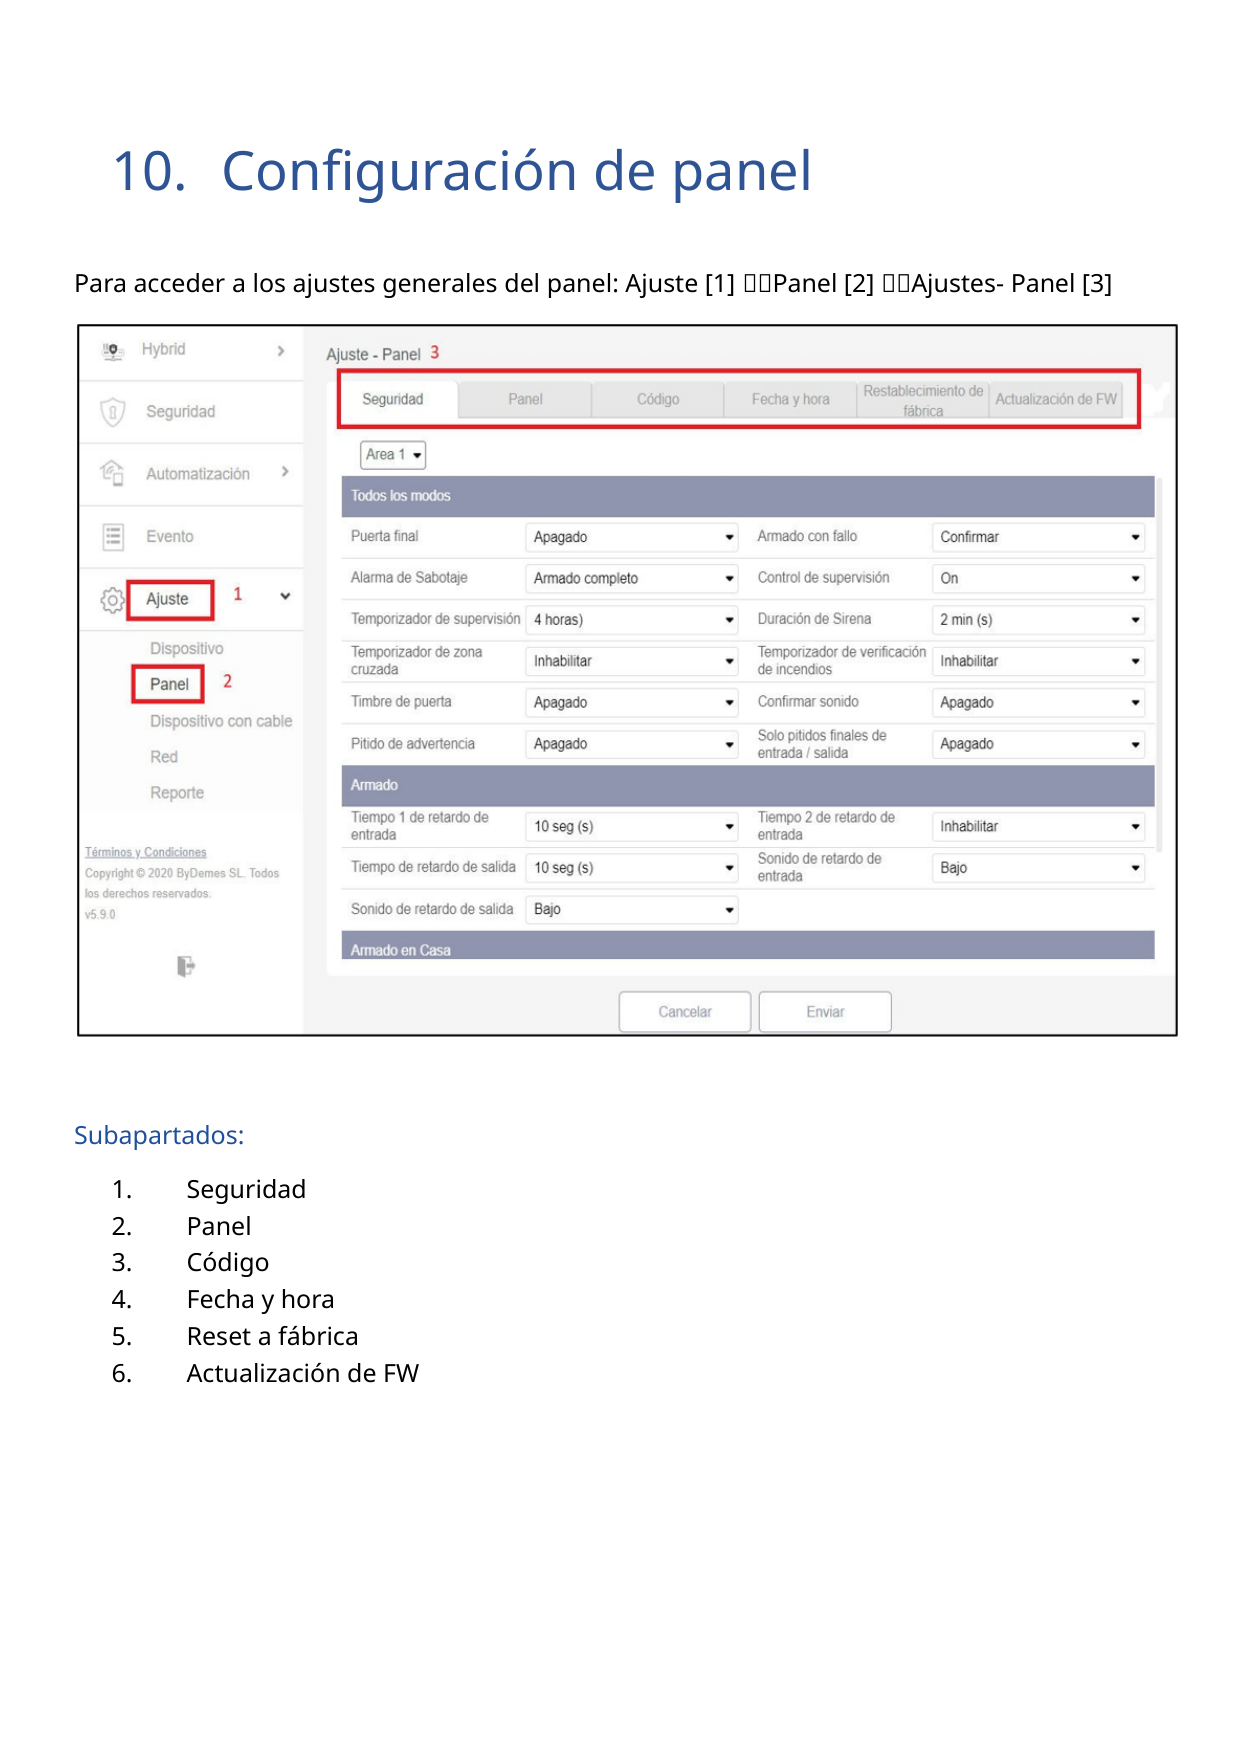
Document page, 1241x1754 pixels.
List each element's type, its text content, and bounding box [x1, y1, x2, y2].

subtitle Configuración de panel [111, 133, 1181, 207]
list Seguridad [111, 1171, 1181, 1205]
text Para acceder a los ajustes generales del panel: Ajuste [1] Panel [2] Ajustes- Panel [3] [74, 266, 1181, 300]
text Subapartados: [74, 1118, 1181, 1152]
list Actualización de FW [111, 1355, 1181, 1389]
list Reset a fábrica [111, 1318, 1181, 1352]
list Código [111, 1245, 1181, 1279]
picture [73, 319, 1182, 1046]
list Fecha y hora [111, 1282, 1181, 1316]
list Panel [111, 1208, 1181, 1242]
